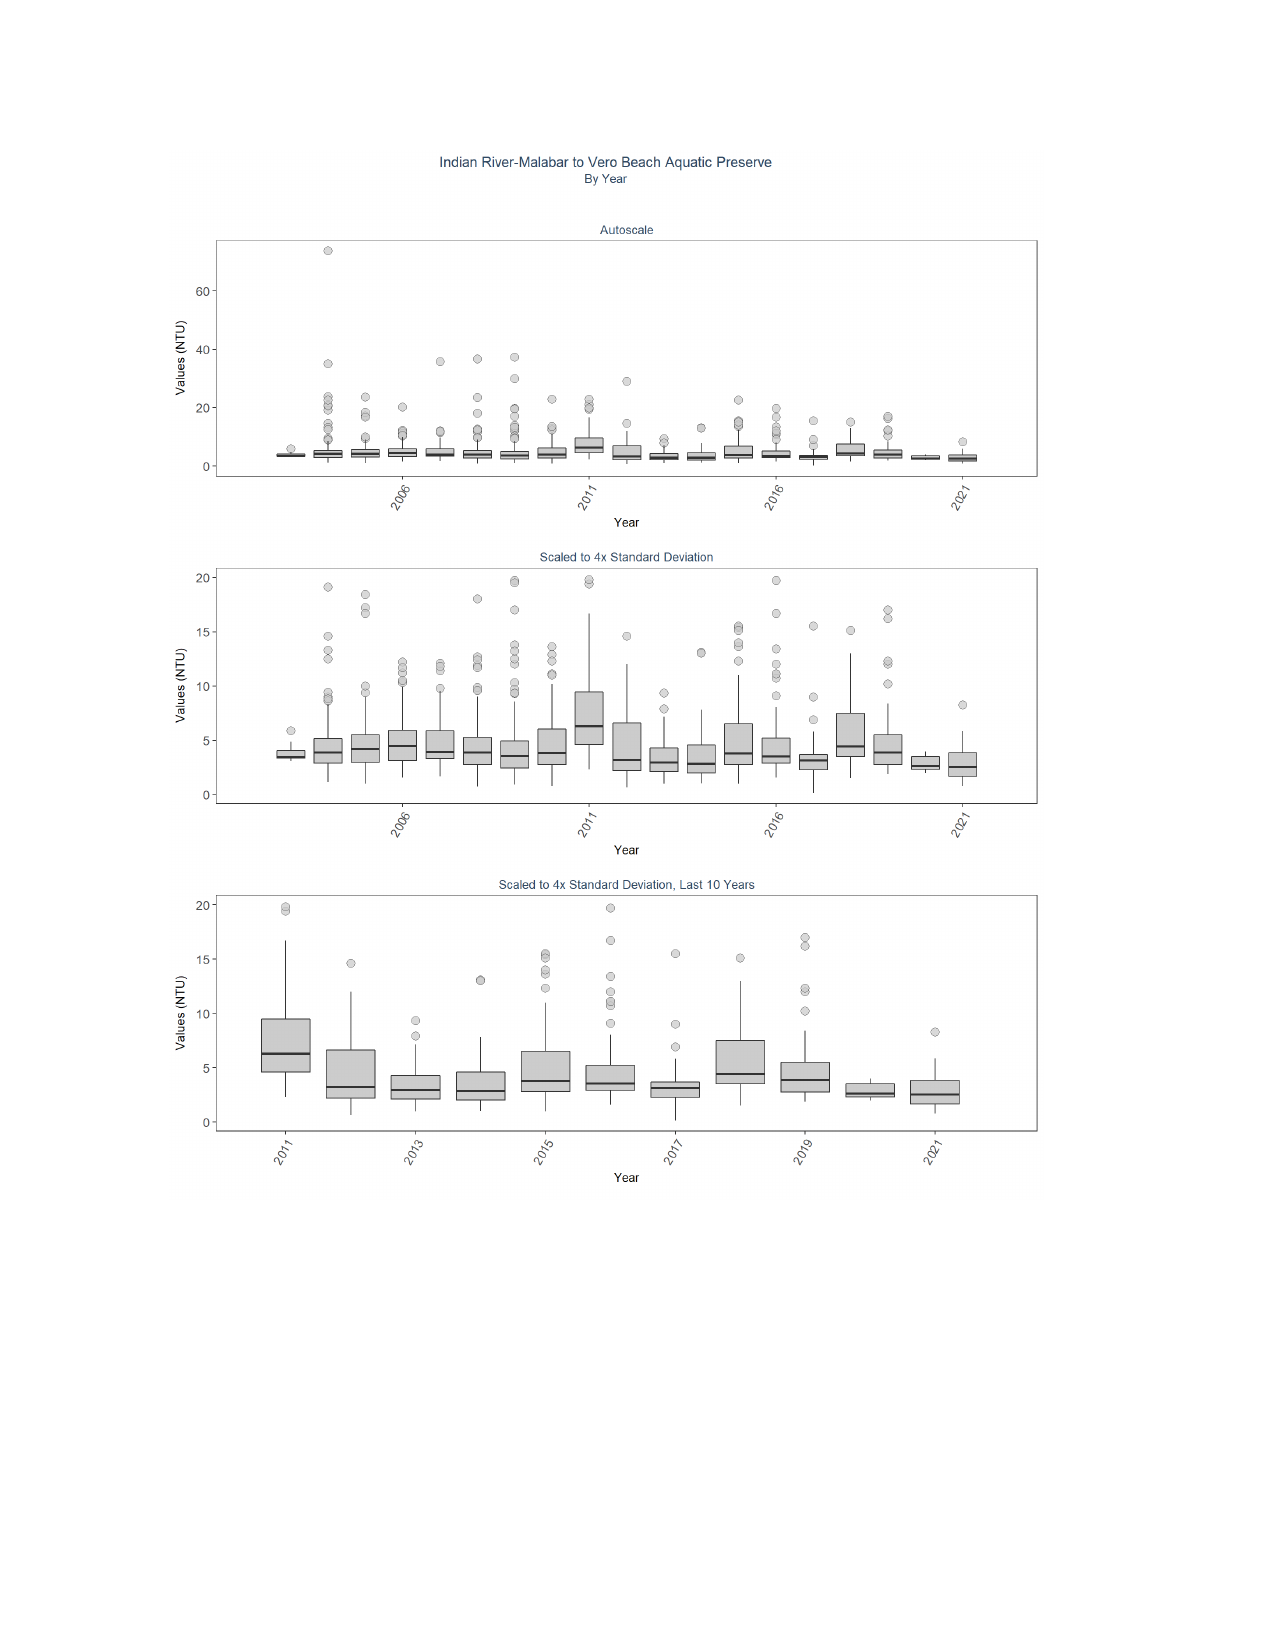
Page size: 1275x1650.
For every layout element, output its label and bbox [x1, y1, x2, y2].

picture [168, 150, 1044, 1200]
